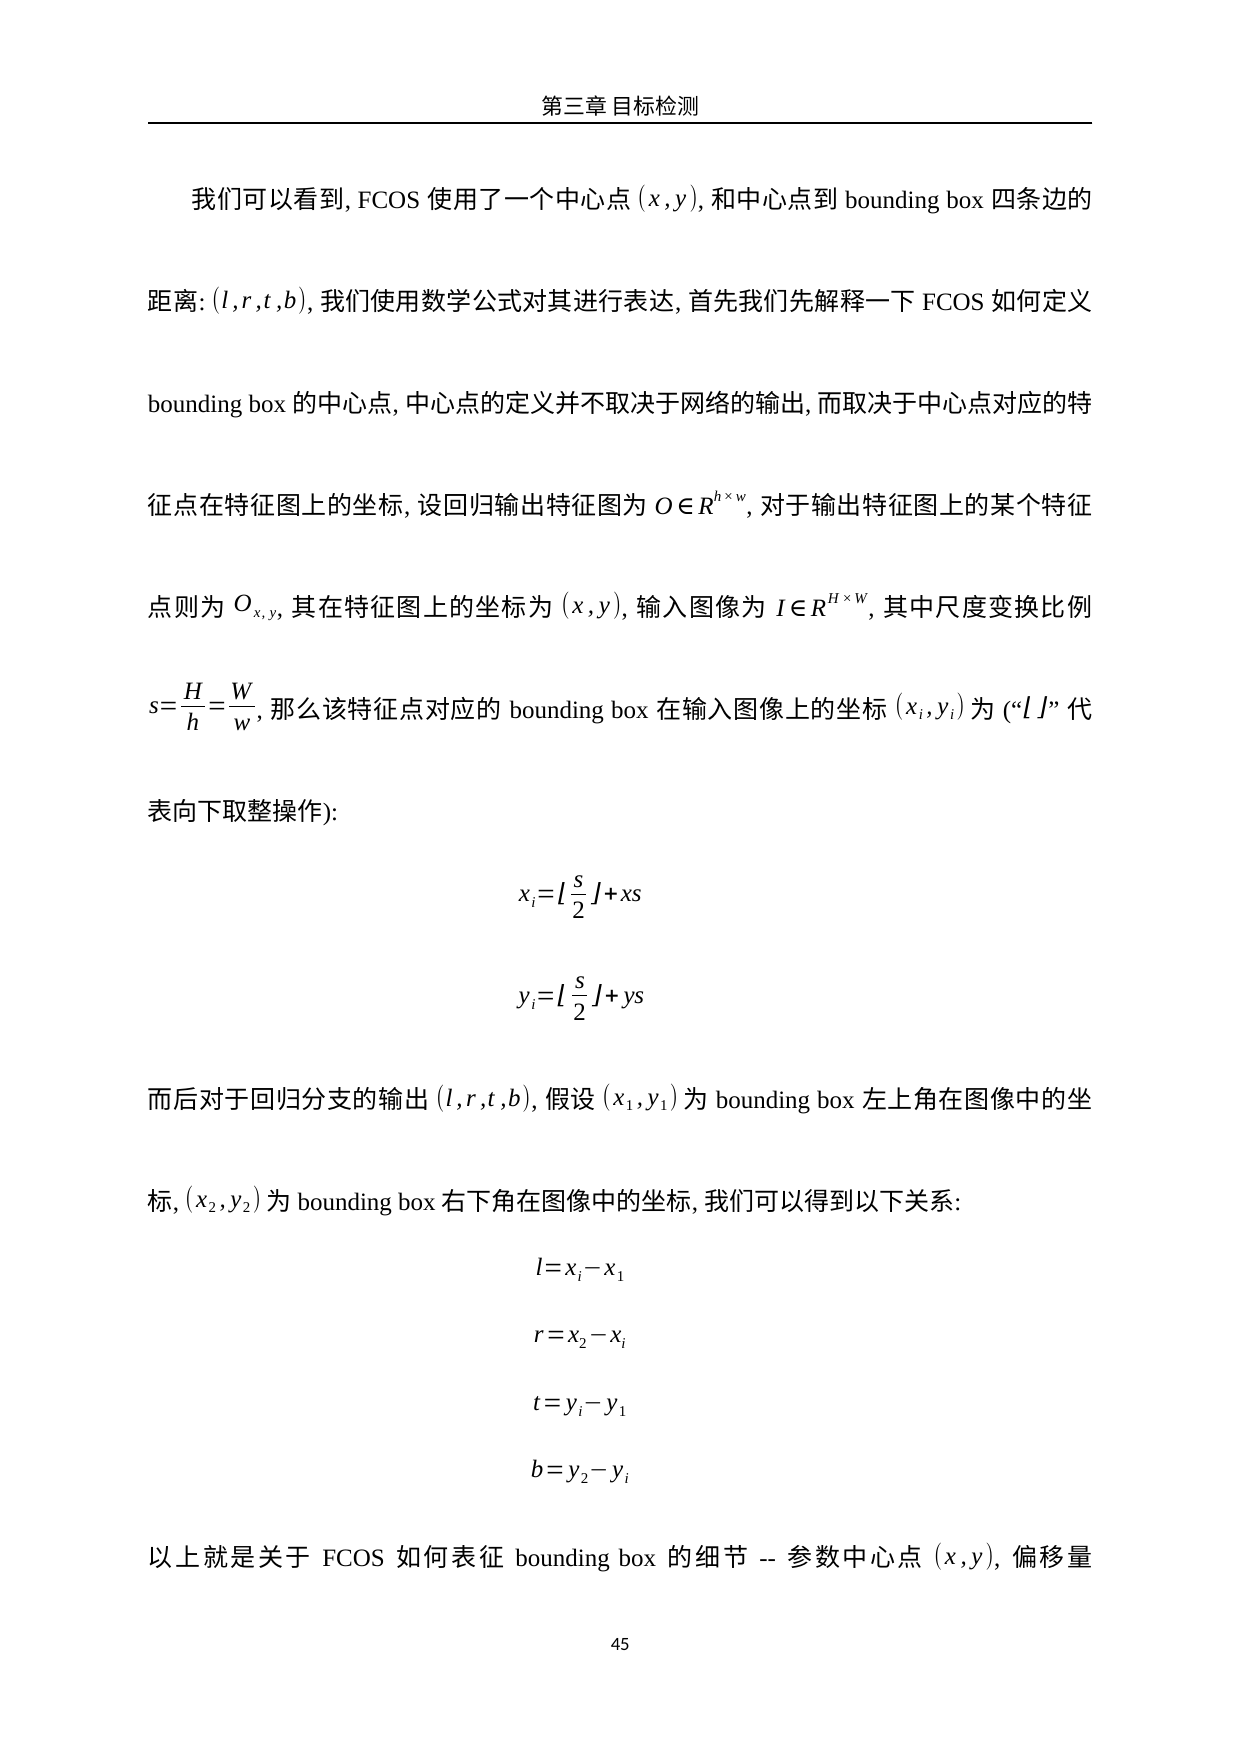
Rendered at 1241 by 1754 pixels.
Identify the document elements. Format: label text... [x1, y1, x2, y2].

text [148, 1522, 1092, 1590]
text (35) [148, 1454, 1092, 1488]
text 而后对于回归分支的输出 , 假设 为 bounding box 左上角在图像中的坐标, 为 bounding box 右下角在图像中的坐标, 我们可以得到以下关系: [148, 1064, 1092, 1234]
text (31) [148, 963, 1092, 1031]
text 我们可以看到, FCOS 使用了一个中心点 , 和中心点到 bounding box 四条边的距离: , 我们使用数学公式对其进行表达, 首先我们先解释一下 FCOS 如何定义 bounding box 的中心点, 中心点的定义并不取决于网络的输出, 而取决于中心点对应的特征点在特征图上的坐标, 设回归输出特征图为 , 对于输出特征图上的某个特征点则为 , 其在特征图上的坐标为 , 输入图像为 , 其中尺度变换比例 , 那么该特征点对应的 bounding box 在输入图像上的坐标 为 (“” 代表向下取整操作): [148, 164, 1092, 843]
text (34) [148, 1387, 1092, 1421]
text (32) [148, 1252, 1092, 1286]
text (33) [148, 1319, 1092, 1353]
text (30) [148, 861, 1092, 929]
